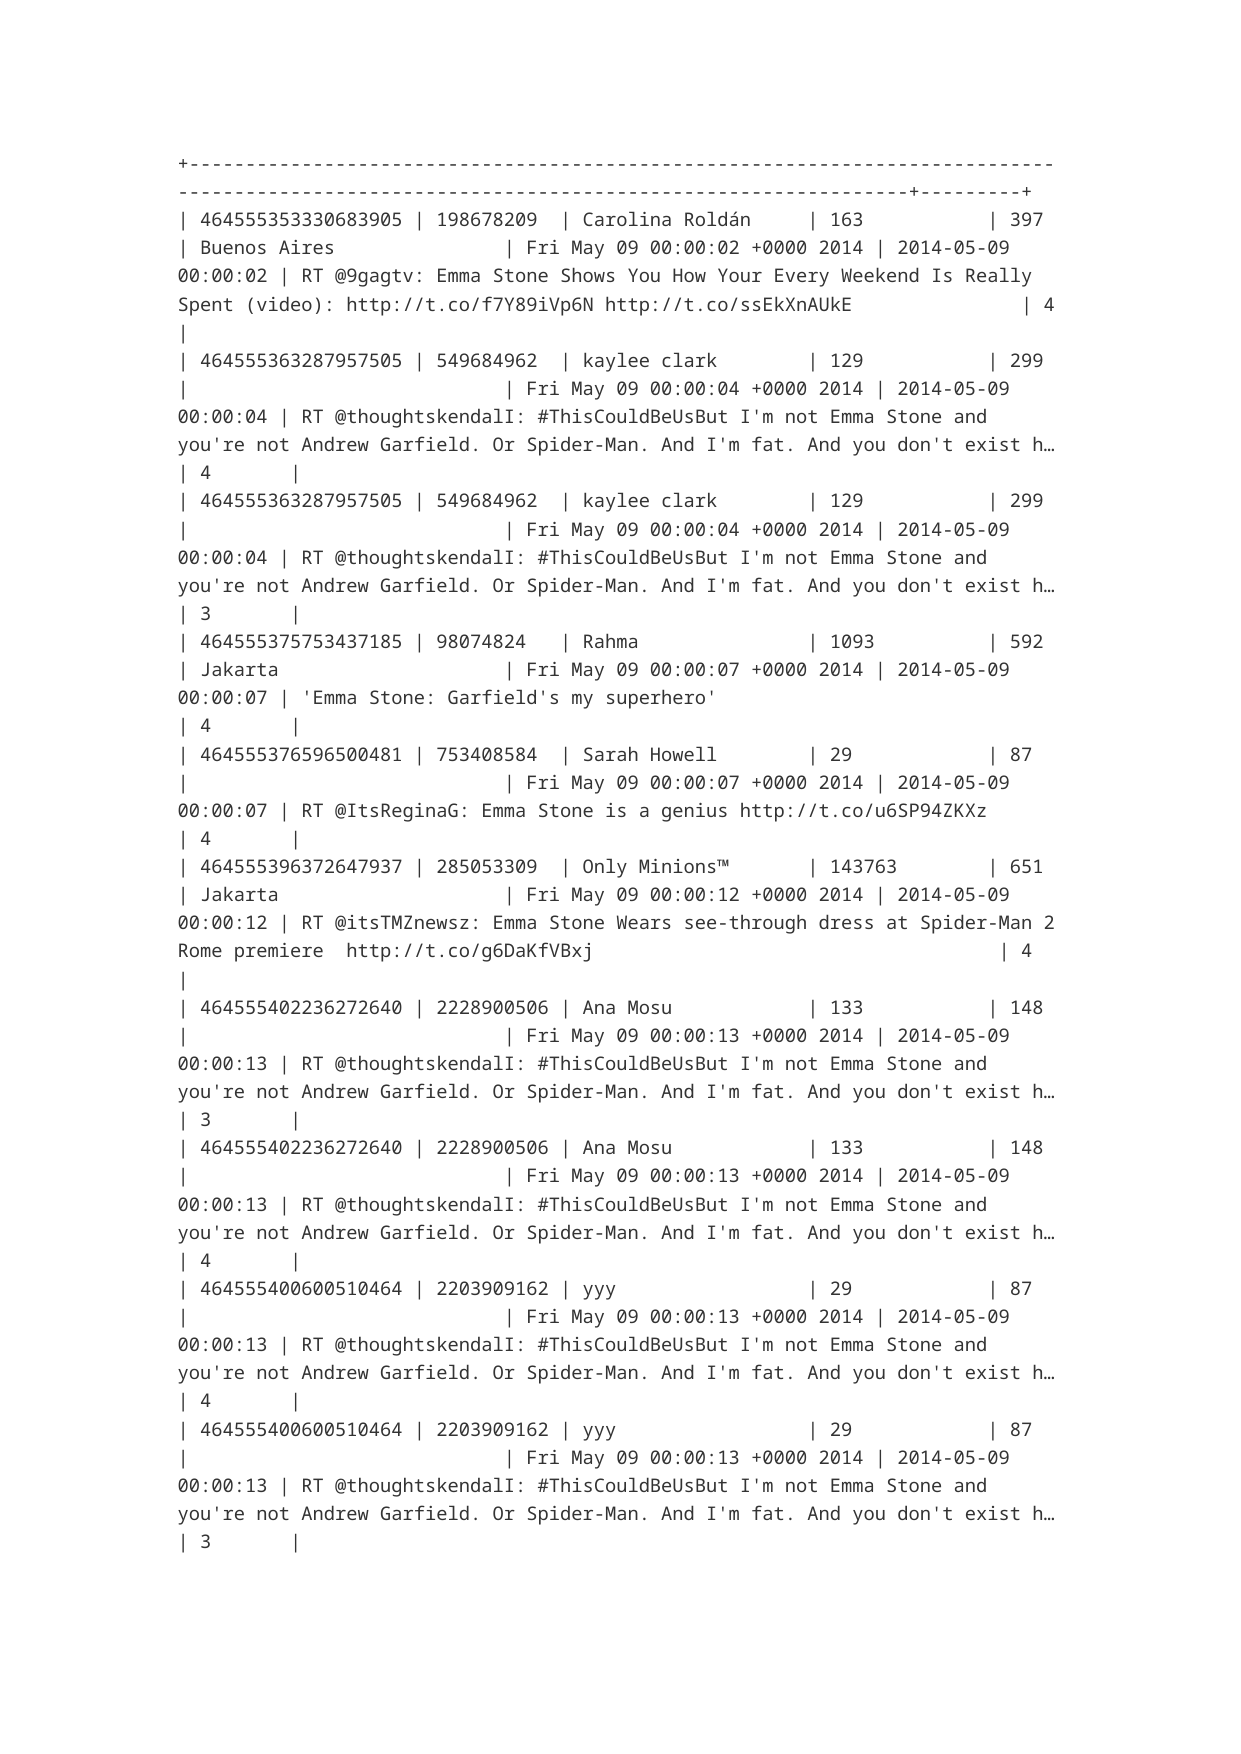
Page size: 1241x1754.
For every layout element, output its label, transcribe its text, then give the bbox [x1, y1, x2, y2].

text | 464555363287957505 | 549684962 | kaylee clark | 129 | 299 | | Fri May 09 00:00:04 +0000 2014 | 2014-05-09 00:00:04 | RT @thoughtskendalI: #ThisCouldBeUsBut I'm not Emma Stone and you're not Andrew Garfield. Or Spider-Man. And I'm fat. And you don't exist h… | 3 | [177, 485, 1063, 626]
text | 464555402236272640 | 2228900506 | Ana Mosu | 133 | 148 | | Fri May 09 00:00:13 +0000 2014 | 2014-05-09 00:00:13 | RT @thoughtskendalI: #ThisCouldBeUsBut I'm not Emma Stone and you're not Andrew Garfield. Or Spider-Man. And I'm fat. And you don't exist h… | 3 | [177, 991, 1063, 1132]
text | 464555376596500481 | 753408584 | Sarah Howell | 29 | 87 | | Fri May 09 00:00:07 +0000 2014 | 2014-05-09 00:00:07 | RT @ItsReginaG: Emma Stone is a genius http://t.co/u6SP94ZKXz | 4 | [177, 738, 1063, 851]
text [177, 148, 1063, 204]
text | 464555400600510464 | 2203909162 | yyy | 29 | 87 | | Fri May 09 00:00:13 +0000 2014 | 2014-05-09 00:00:13 | RT @thoughtskendalI: #ThisCouldBeUsBut I'm not Emma Stone and you're not Andrew Garfield. Or Spider-Man. And I'm fat. And you don't exist h… | 3 | [177, 1413, 1063, 1554]
text | 464555353330683905 | 198678209 | Carolina Roldán | 163 | 397 | Buenos Aires | Fri May 09 00:00:02 +0000 2014 | 2014-05-09 00:00:02 | RT @9gagtv: Emma Stone Shows You How Your Every Weekend Is Really Spent (video): http://t.co/f7Y89iVp6N http://t.co/ssEkXnAUkE | 4 | [177, 204, 1063, 344]
text | 464555402236272640 | 2228900506 | Ana Mosu | 133 | 148 | | Fri May 09 00:00:13 +0000 2014 | 2014-05-09 00:00:13 | RT @thoughtskendalI: #ThisCouldBeUsBut I'm not Emma Stone and you're not Andrew Garfield. Or Spider-Man. And I'm fat. And you don't exist h… | 4 | [177, 1132, 1063, 1273]
text | 464555375753437185 | 98074824 | Rahma | 1093 | 592 | Jakarta | Fri May 09 00:00:07 +0000 2014 | 2014-05-09 00:00:07 | 'Emma Stone: Garfield's my superhero' | 4 | [177, 626, 1063, 738]
text | 464555400600510464 | 2203909162 | yyy | 29 | 87 | | Fri May 09 00:00:13 +0000 2014 | 2014-05-09 00:00:13 | RT @thoughtskendalI: #ThisCouldBeUsBut I'm not Emma Stone and you're not Andrew Garfield. Or Spider-Man. And I'm fat. And you don't exist h… | 4 | [177, 1273, 1063, 1413]
text | 464555363287957505 | 549684962 | kaylee clark | 129 | 299 | | Fri May 09 00:00:04 +0000 2014 | 2014-05-09 00:00:04 | RT @thoughtskendalI: #ThisCouldBeUsBut I'm not Emma Stone and you're not Andrew Garfield. Or Spider-Man. And I'm fat. And you don't exist h… | 4 | [177, 344, 1063, 485]
text | 464555396372647937 | 285053309 | Only Minions™ | 143763 | 651 | Jakarta | Fri May 09 00:00:12 +0000 2014 | 2014-05-09 00:00:12 | RT @itsTMZnewsz: Emma Stone Wears see-through dress at Spider-Man 2 Rome premiere http://t.co/g6DaKfVBxj | 4 | [177, 851, 1063, 991]
